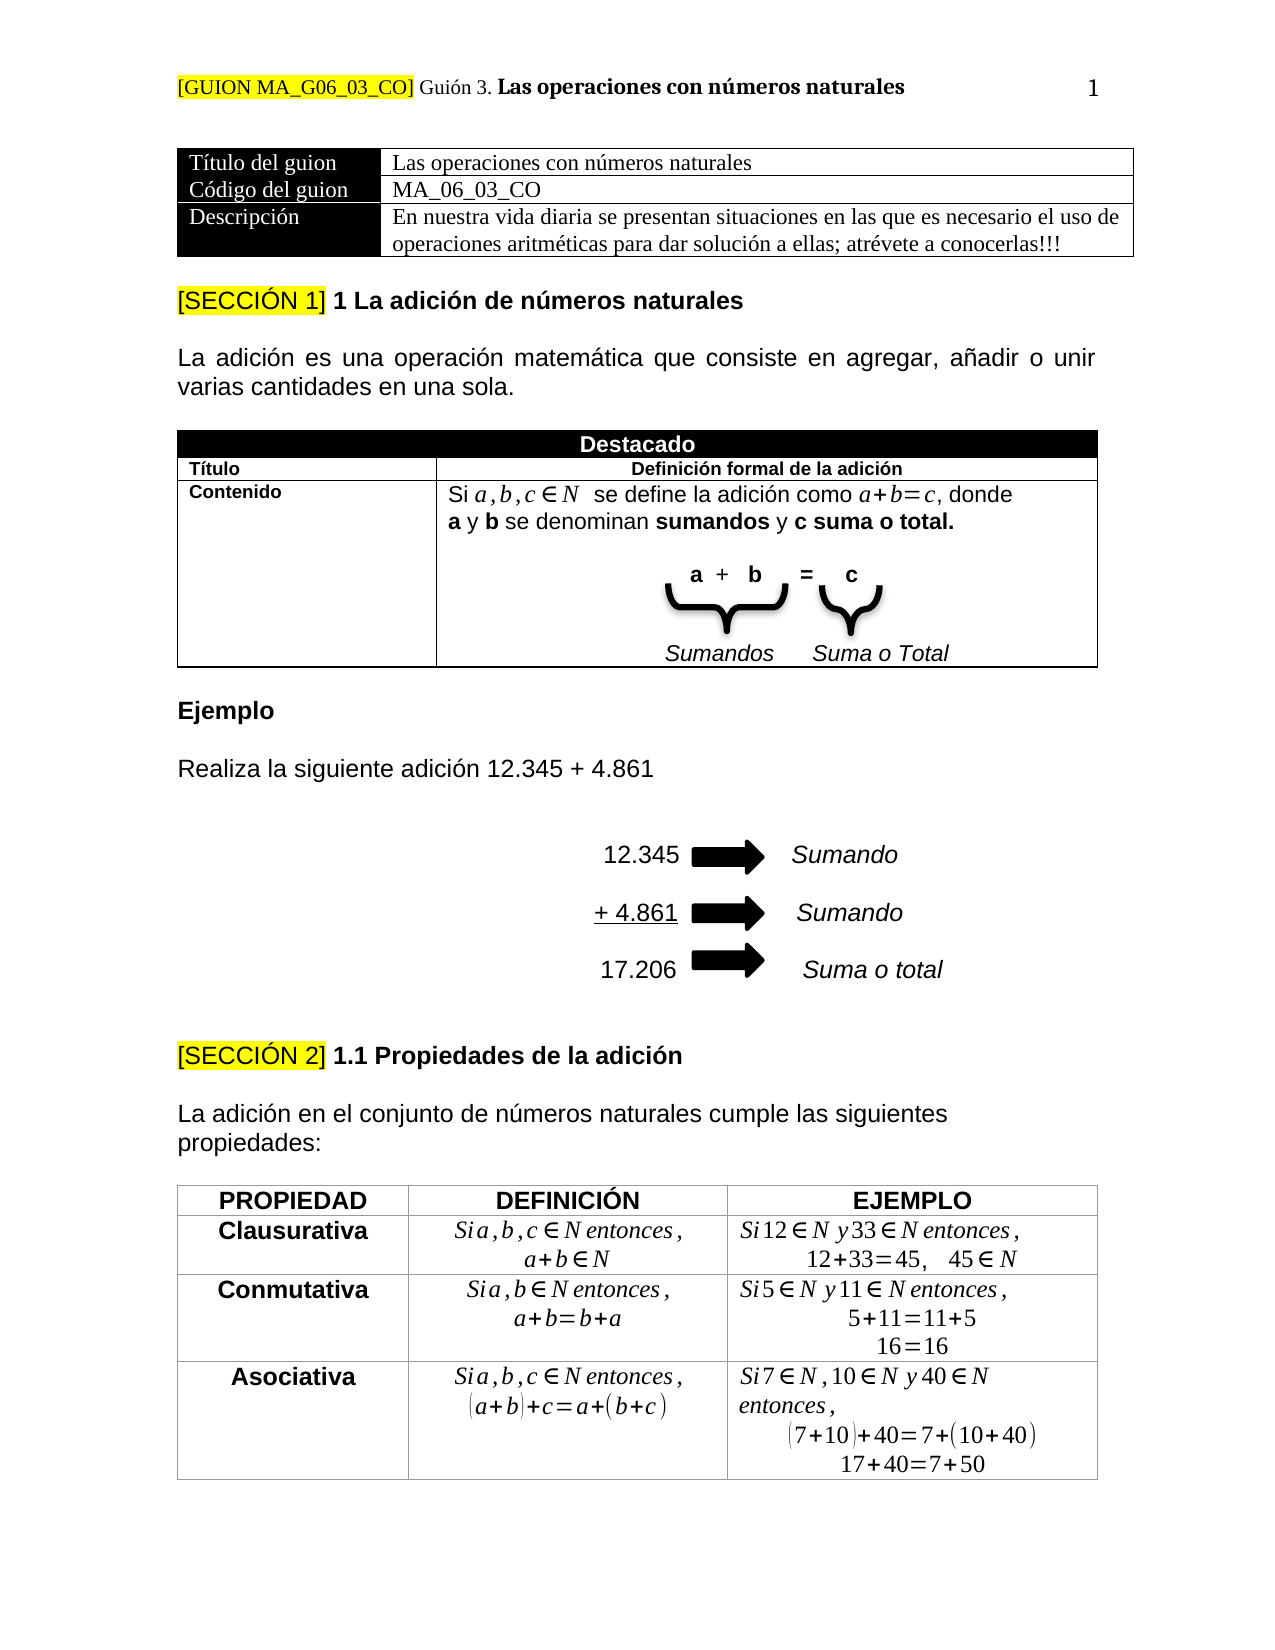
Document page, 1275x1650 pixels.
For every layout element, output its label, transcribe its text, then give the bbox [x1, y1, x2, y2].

text [SECCIÓN 2] 1.1 Propiedades de la adición [326, 1041, 1098, 1070]
text [SECCIÓN 1] 1 La adición de números naturales [326, 286, 1098, 315]
text Realiza la siguiente adición 12.345 + 4.861 [177, 754, 1098, 782]
table_cell [728, 1362, 1097, 1479]
table_cell [409, 1216, 727, 1274]
table_cell Contenido [178, 481, 436, 666]
table_cell MA_06_03_CO [381, 176, 1133, 202]
table_cell Asociativa [178, 1362, 408, 1479]
table_cell [409, 1275, 727, 1361]
table_cell Conmutativa [178, 1275, 408, 1361]
text La adición en el conjunto de números naturales cumple las siguientes propiedades: [177, 1099, 1098, 1156]
text La adición es una operación matemática que consiste en agregar, añadir o unir varias cantidades en una sola. [177, 343, 1098, 401]
text + 4.861 Sumando [177, 897, 744, 926]
table_cell En nuestra vida diaria se presentan situaciones en las que es necesario el uso de operaciones aritméticas para dar solución a ellas; atrévete a conocerlas!!! [381, 204, 1133, 256]
table_cell , [728, 1216, 1097, 1274]
table_cell Código del guion [178, 176, 380, 202]
table_cell [409, 1362, 727, 1479]
table_header EJEMPLO [728, 1186, 1097, 1215]
table_cell Si se define la adición como , donde a y b se denominan sumandos y c suma o total. a + b = c Sumandos Suma o Total [437, 481, 1097, 666]
table_cell [728, 1275, 1097, 1361]
text 12.345 Sumando [750, 840, 1098, 869]
table_header Las operaciones con números naturales [381, 149, 1133, 175]
table_cell Título [178, 458, 436, 480]
text 17.206 Suma o total [177, 955, 1098, 984]
text Ejemplo [177, 696, 1098, 725]
table_header PROPIEDAD [178, 1186, 408, 1215]
table_cell Clausurativa [178, 1216, 408, 1274]
table_header Destacado [178, 431, 1097, 457]
table_cell Descripción [178, 204, 380, 256]
table_header Título del guion [178, 149, 380, 175]
table_header DEFINICIÓN [409, 1186, 727, 1215]
table_cell Definición formal de la adición [437, 458, 1097, 480]
text 12.345 Sumando [177, 840, 745, 869]
text + 4.861 Sumando [751, 897, 1098, 926]
